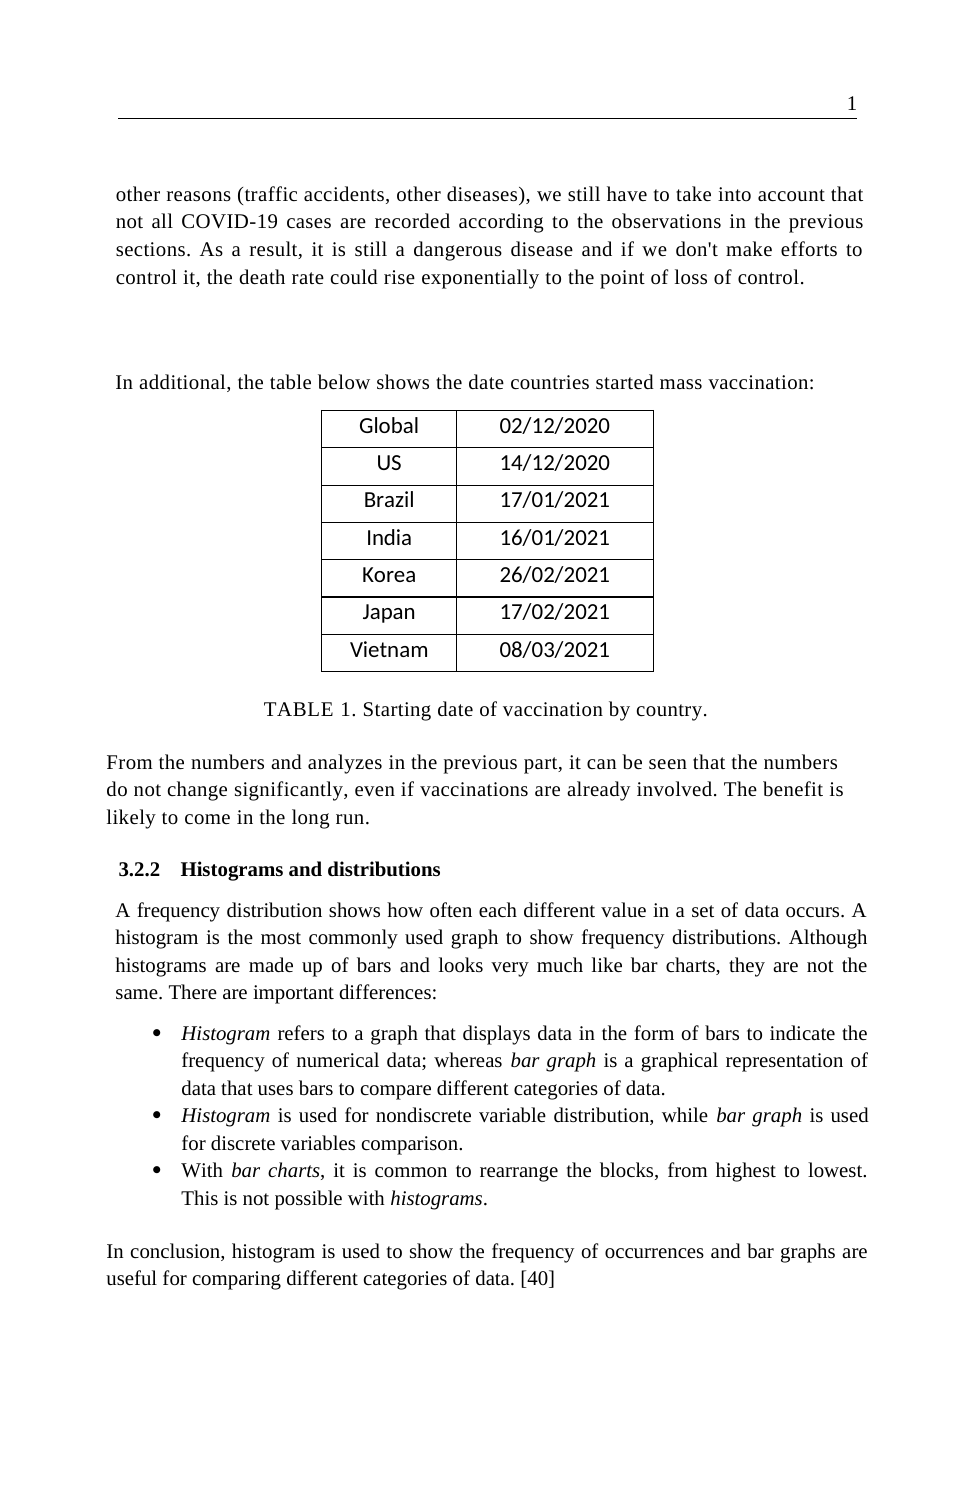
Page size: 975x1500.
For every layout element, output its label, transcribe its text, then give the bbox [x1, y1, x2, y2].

text TABLE 1. Starting date of vaccination by country. [106, 697, 866, 721]
list Histogram refers to a graph that displays data in the form of bars to indicate the frequency of numerical data; whereas bar graph is a graphical representation of data that uses bars to compare different categories of data. [153, 1020, 869, 1100]
table_cell 17/02/2021 [457, 598, 653, 634]
table_cell 16/01/2021 [457, 523, 653, 559]
table_cell 08/03/2021 [457, 635, 653, 671]
table_header 02/12/2020 [457, 411, 653, 447]
subtitle Histograms and distributions [118, 857, 869, 881]
table_cell 14/12/2020 [457, 448, 653, 484]
text In additional, the table below shows the date countries started mass vaccination: [115, 370, 866, 394]
table_cell Vietnam [322, 635, 456, 671]
table_cell US [322, 448, 456, 484]
table_cell India [322, 523, 456, 559]
table_cell 17/01/2021 [457, 486, 653, 522]
text In conclusion, histogram is used to show the frequency of occurrences and bar graphs are useful for comparing different categories of data. [40] [106, 1239, 869, 1290]
text other reasons (traffic accidents, other diseases), we still have to take into account that not all COVID-19 cases are recorded according to the observations in the previous sections. As a result, it is still a dangerous disease and if we don't make efforts to control it, the death rate could rise exponentially to the point of loss of control. [116, 182, 866, 289]
table_header Global [322, 411, 456, 447]
list Histogram is used for nondiscrete variable distribution, while bar graph is used for discrete variables comparison. [153, 1103, 869, 1155]
text From the numbers and analyzes in the previous part, it can be seen that the numbers do not change significantly, even if vaccinations are already involved. The benefit is likely to come in the long run. [106, 749, 866, 829]
list With bar charts, it is common to rearrange the blocks, from highest to lowest. This is not possible with histograms. [153, 1158, 869, 1210]
table_cell Japan [322, 598, 456, 634]
table_cell 26/02/2021 [457, 560, 653, 596]
table_cell Korea [322, 560, 456, 596]
text A frequency distribution shows how often each different value in a set of data occurs. A histogram is the most commonly used graph to show frequency distributions. Although histograms are made up of bars and looks very much like bar charts, they are not the same. There are important differences: [115, 897, 869, 1004]
table_cell Brazil [322, 486, 456, 522]
